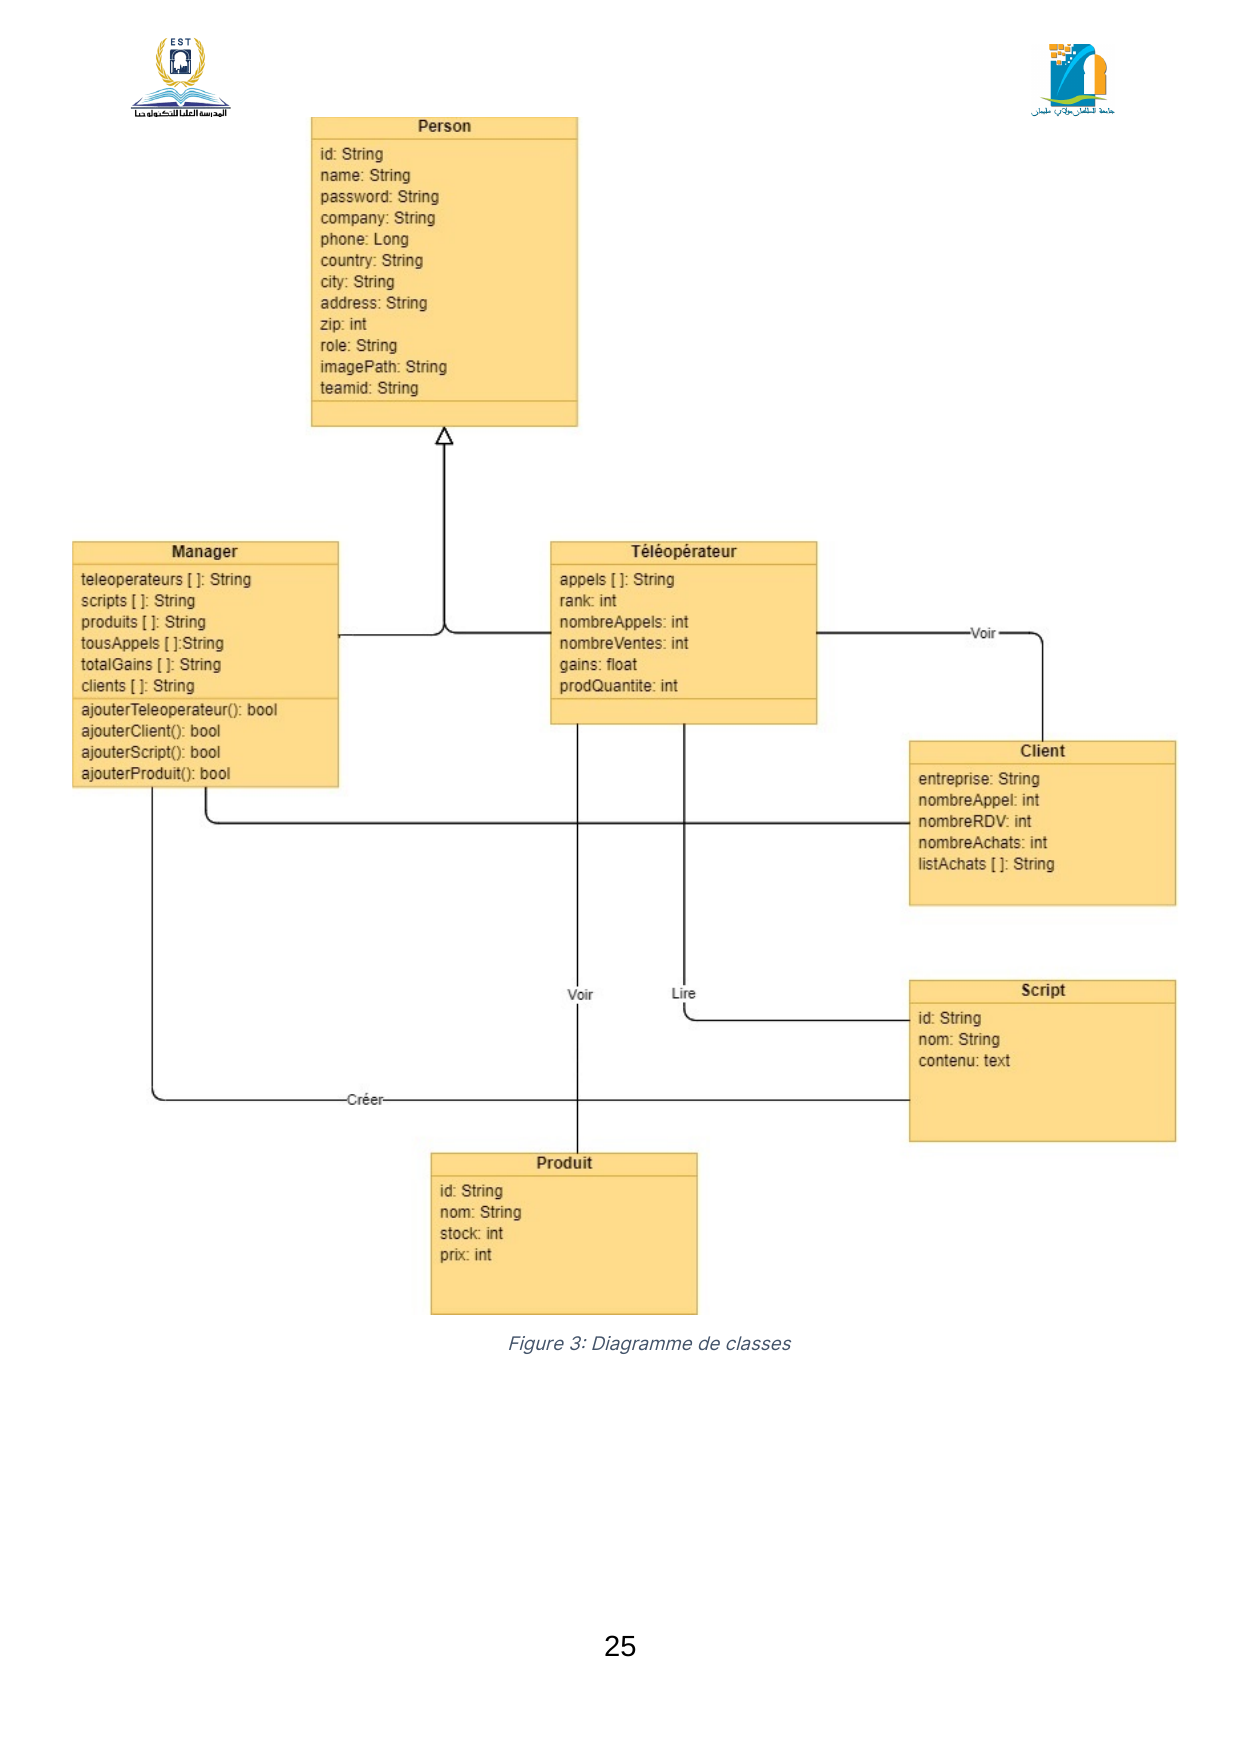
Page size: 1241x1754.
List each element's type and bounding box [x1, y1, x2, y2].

picture [72, 23, 1179, 1315]
